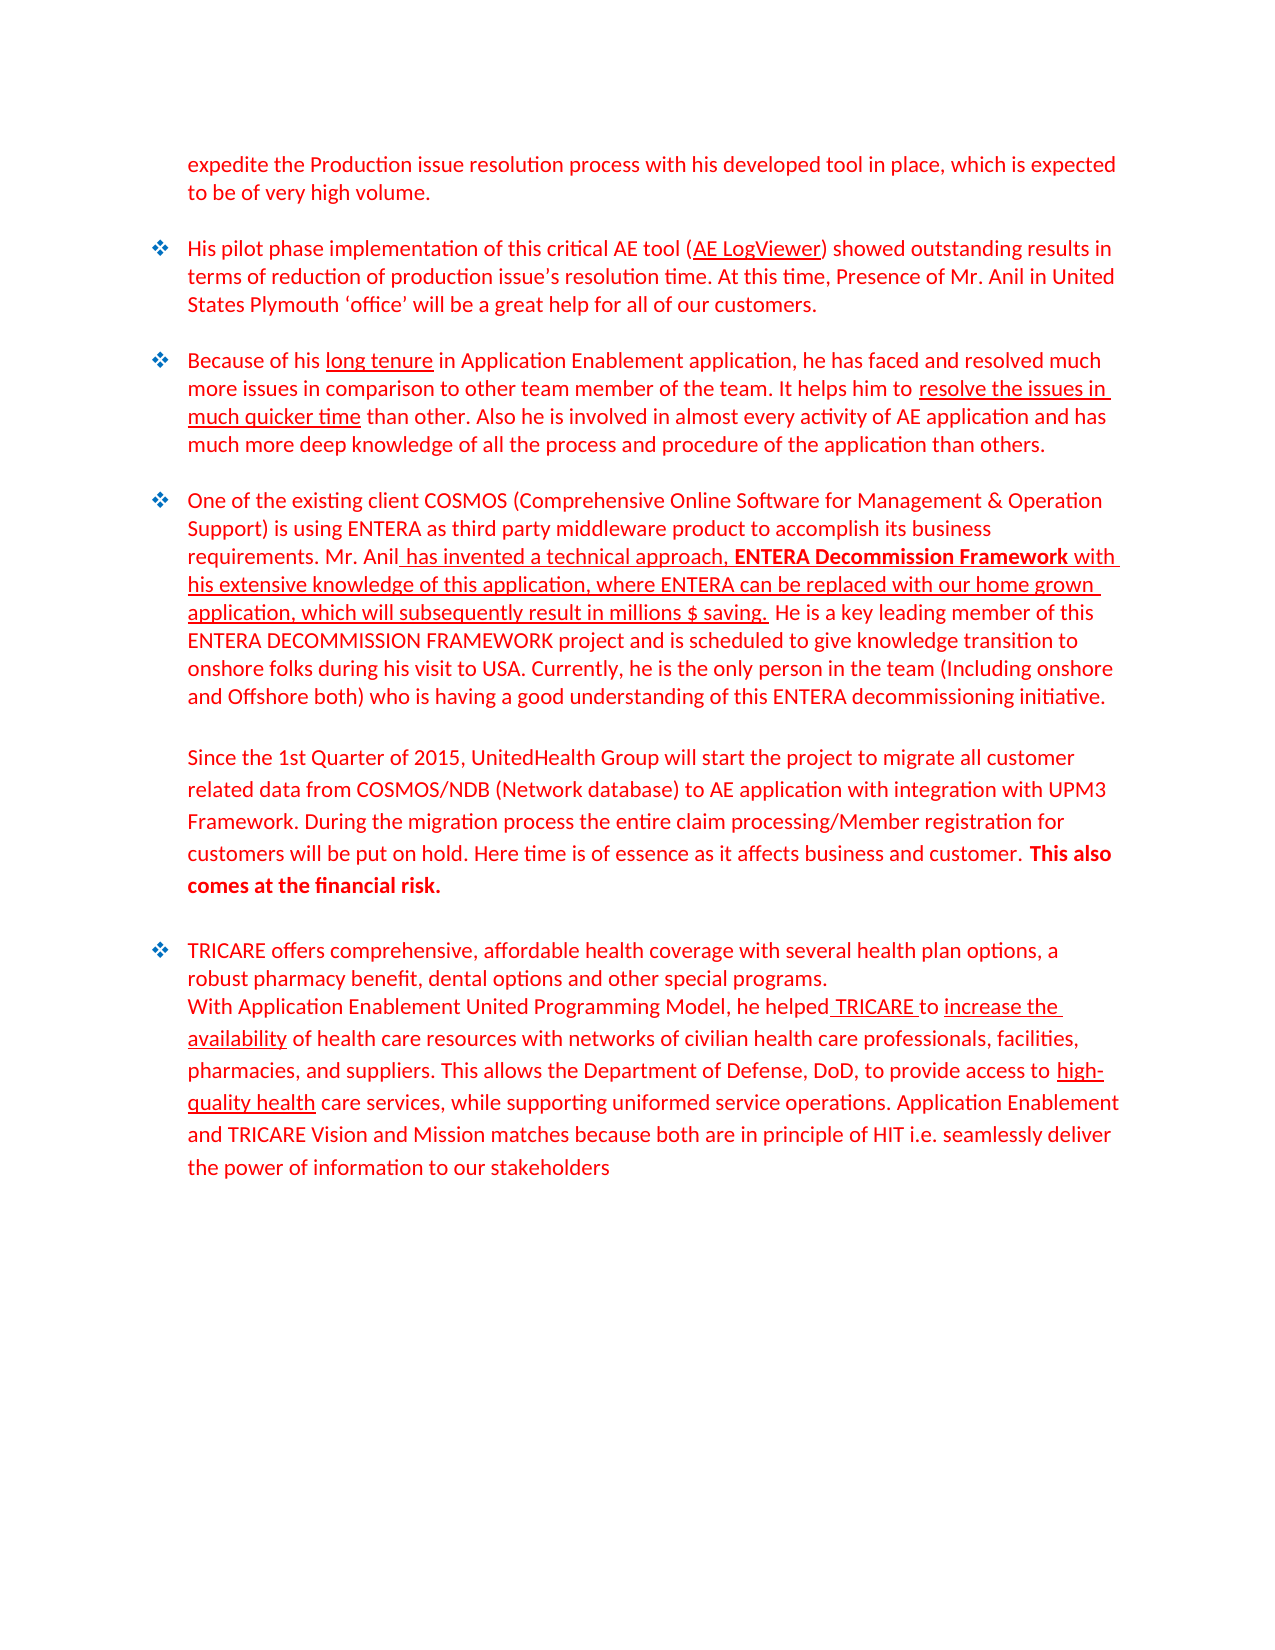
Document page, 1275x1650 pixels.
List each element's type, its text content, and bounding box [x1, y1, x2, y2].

list TRICARE offers comprehensive, affordable health coverage with several health plan options, a robust pharmacy benefit, dental options and other special programs. [150, 936, 1125, 992]
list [187, 150, 1125, 206]
list His pilot phase implementation of this critical AE tool (AE LogViewer) showed outstanding results in terms of reduction of production issue’s resolution time. At this time, Presence of Mr. Anil in United States Plymouth ‘office’ will be a great help for all of our customers. [150, 234, 1125, 318]
text Since the 1st Quarter of 2015, UnitedHealth Group will start the project to migrate all customer related data from COSMOS/NDB (Network database) to AE application with integration with UPM3 Framework. During the migration process the entire claim processing/Member registration for customers will be put on hold. Here time is of essence as it affects business and customer. This also comes at the financial risk. [187, 743, 1125, 899]
list One of the existing client COSMOS (Comprehensive Online Software for Management & Operation Support) is using ENTERA as third party middleware product to accomplish its business requirements. Mr. Anil has invented a technical approach, ENTERA Decommission Framework with his extensive knowledge of this application, where ENTERA can be replaced with our home grown application, which will subsequently result in millions $ saving. He is a key leading member of this ENTERA DECOMMISSION FRAMEWORK project and is scheduled to give knowledge transition to onshore folks during his visit to USA. Currently, he is the only person in the team (Including onshore and Offshore both) who is having a good understanding of this ENTERA decommissioning initiative. [150, 486, 1125, 710]
text With Application Enablement United Programming Model, he helped TRICARE to increase the availability of health care resources with networks of civilian health care professionals, facilities, pharmacies, and suppliers. This allows the Department of Defense, DoD, to provide access to high-quality health care services, while supporting uniformed service operations. Application Enablement and TRICARE Vision and Mission matches because both are in principle of HIT i.e. seamlessly deliver the power of information to our stakeholders [187, 992, 1125, 1181]
list Because of his long tenure in Application Enablement application, he has faced and resolved much more issues in comparison to other team member of the team. It helps him to resolve the issues in much quicker time than other. Also he is involved in almost every activity of AE application and has much more deep knowledge of all the process and procedure of the application than others. [150, 346, 1125, 458]
